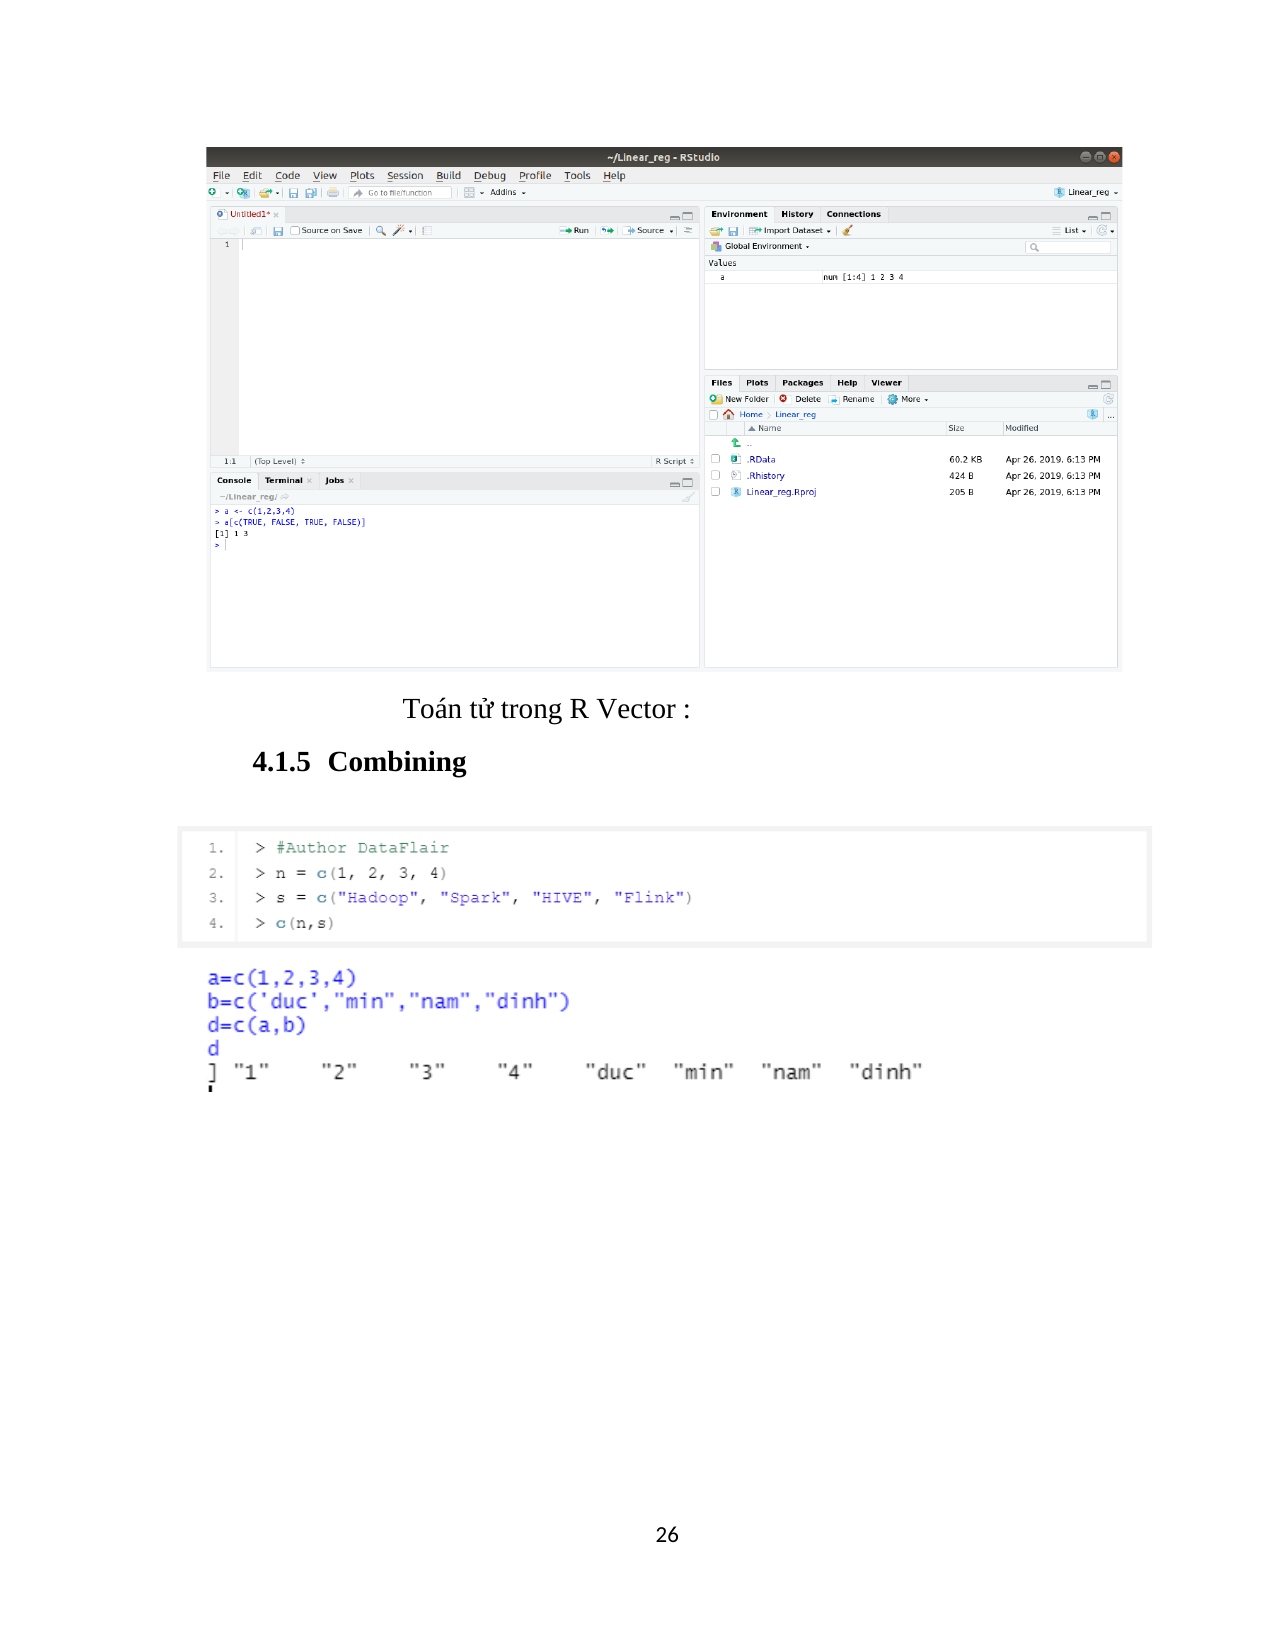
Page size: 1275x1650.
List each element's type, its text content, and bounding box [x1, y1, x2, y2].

picture [206, 147, 1123, 672]
picture [206, 966, 943, 1092]
list Combining [252, 744, 1157, 777]
text Toán tử trong R Vector : [327, 691, 1157, 724]
picture [177, 826, 1153, 948]
